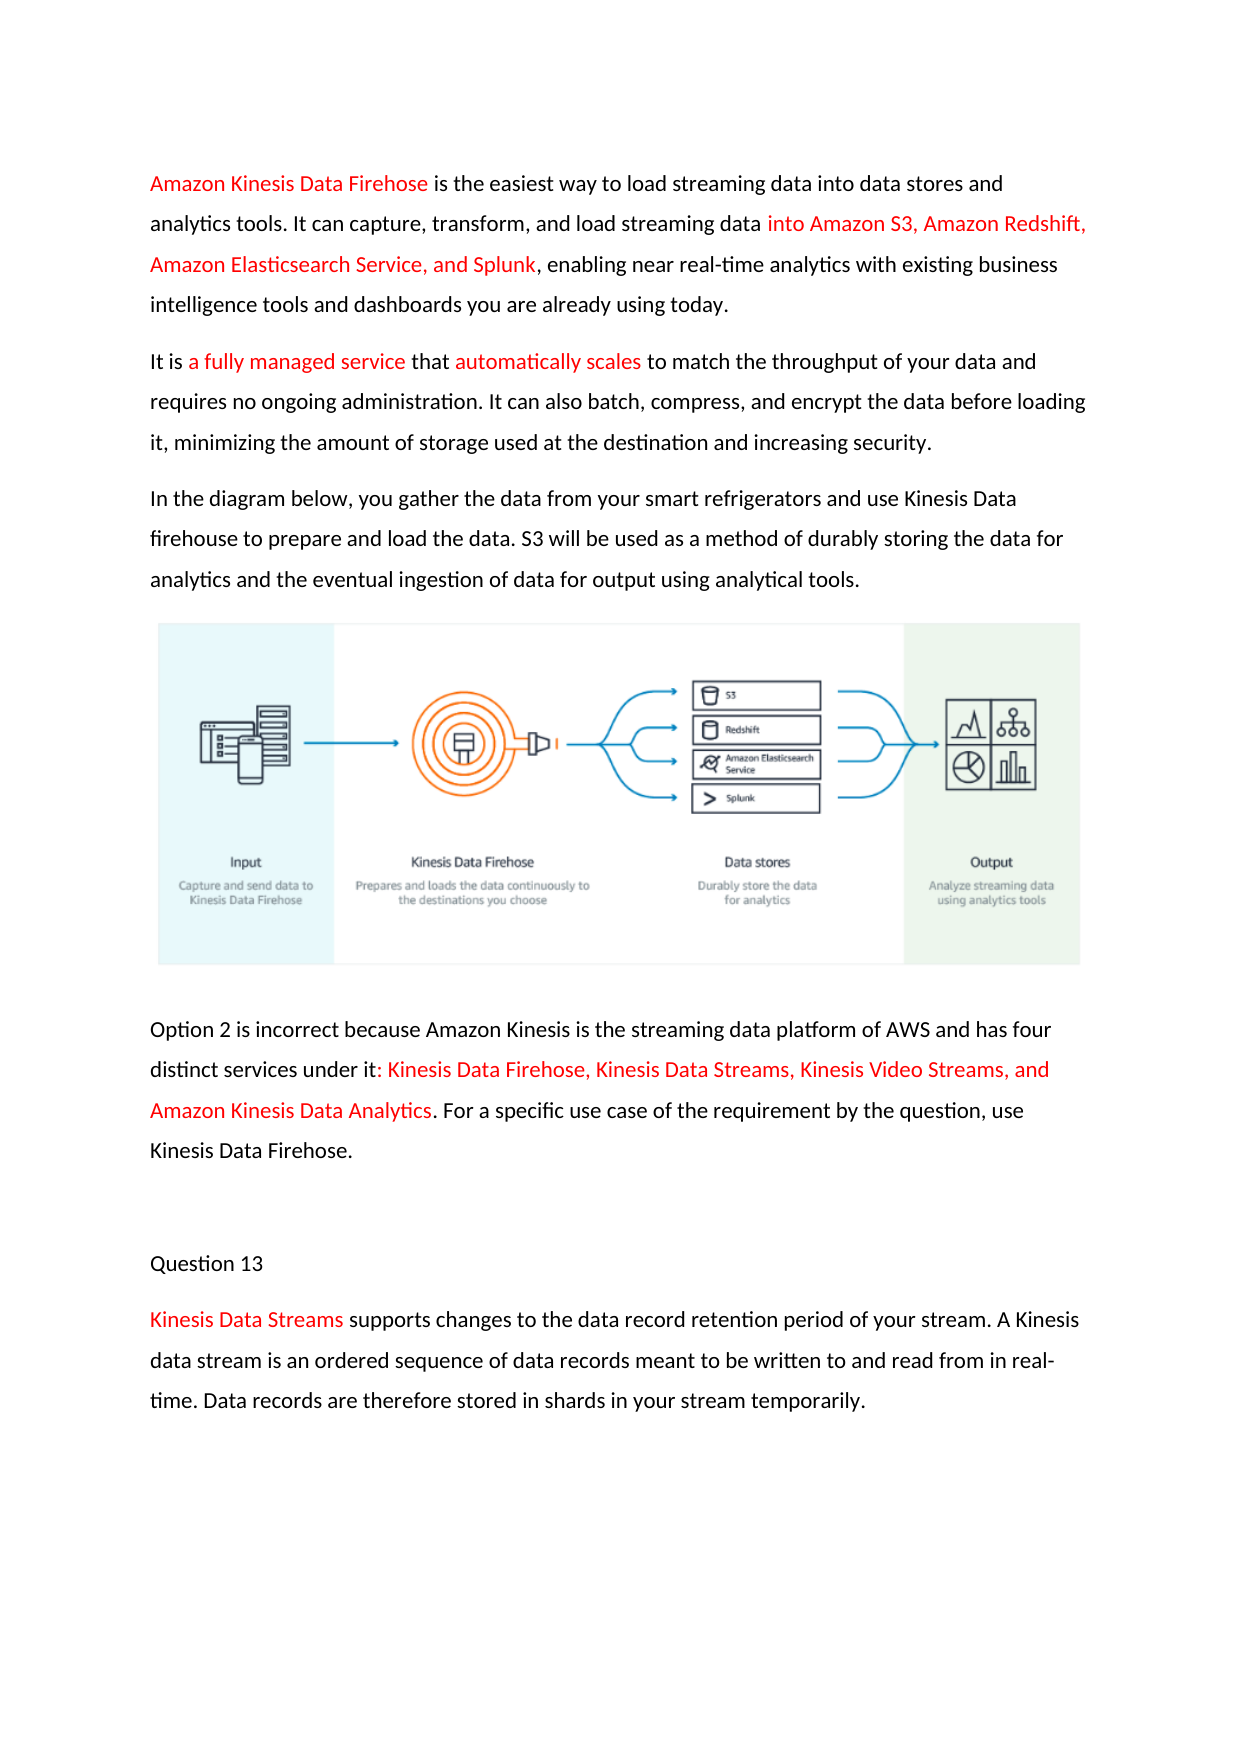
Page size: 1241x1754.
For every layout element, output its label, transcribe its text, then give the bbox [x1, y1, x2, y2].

picture [150, 616, 1091, 974]
text It is a fully managed service that automatically scales to match the throughput of your data and requires no ongoing administration. It can also batch, compress, and encrypt the data before loading it, minimizing the amount of storage used at the destination and increasing security. [150, 342, 1090, 460]
text Question 13 [150, 1244, 1090, 1282]
text Amazon Kinesis Data Firehose is the easiest way to load streaming data into data stores and analytics tools. It can capture, transform, and load streaming data into Amazon S3, Amazon Redshift, Amazon Elasticsearch Service, and Splunk, enabling near real-time analytics with existing business intelligence tools and dashboards you are already using today. [150, 164, 1090, 323]
text Kinesis Data Streams supports changes to the data record retention period of your stream. A Kinesis data stream is an ordered sequence of data records meant to be written to and read from in real-time. Data records are therefore stored in shards in your stream temporarily. [150, 1301, 1090, 1419]
text Option 2 is incorrect because Amazon Kinesis is the streaming data platform of AWS and has four distinct services under it: Kinesis Data Firehose, Kinesis Data Streams, Kinesis Video Streams, and Amazon Kinesis Data Analytics. For a specific use case of the requirement by the question, use Kinesis Data Firehose. [150, 1010, 1090, 1169]
text In the diagram below, you gather the data from your smart refrigerators and use Kinesis Data firehouse to prepare and load the data. S3 will be used as a method of durably storing the data for analytics and the eventual ingestion of data for output using analytical tools. [150, 479, 1090, 598]
